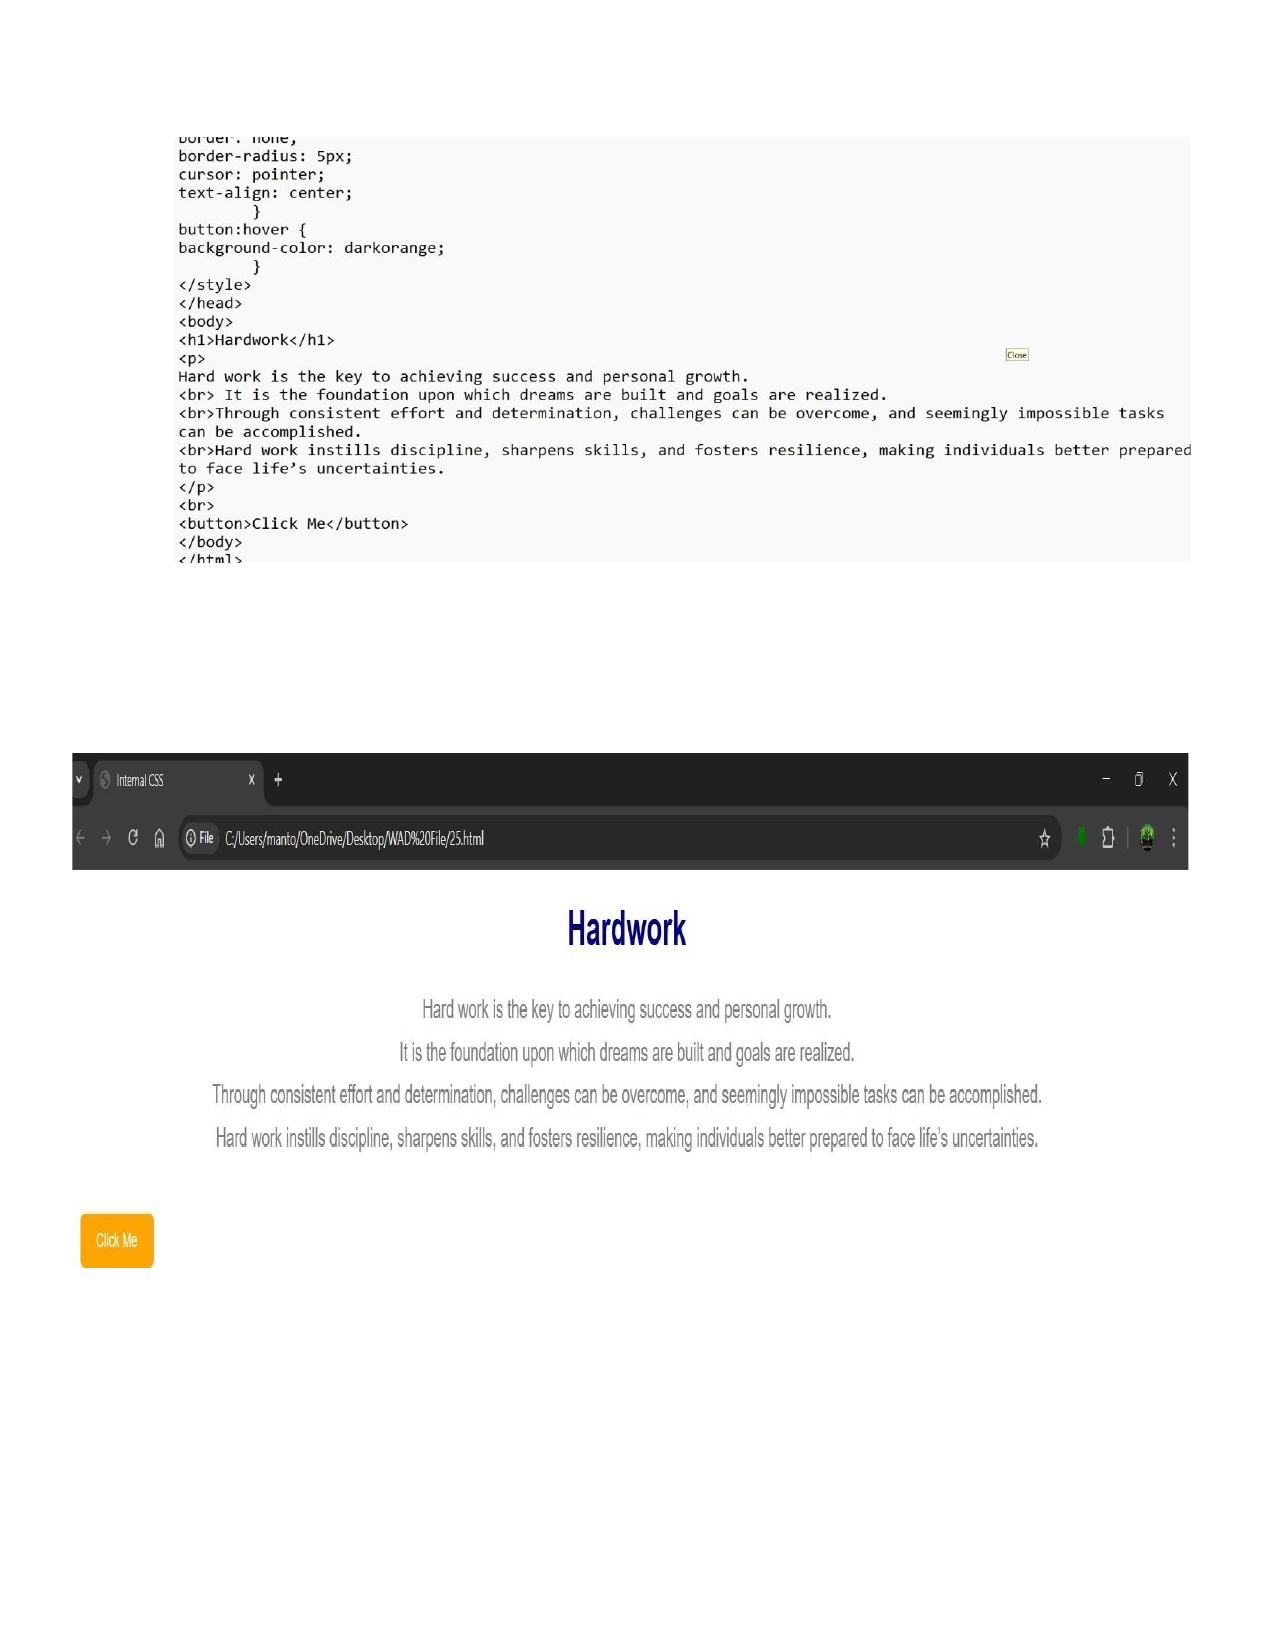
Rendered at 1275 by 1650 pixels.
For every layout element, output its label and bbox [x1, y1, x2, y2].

picture [72, 753, 1189, 1268]
picture [173, 137, 1191, 563]
